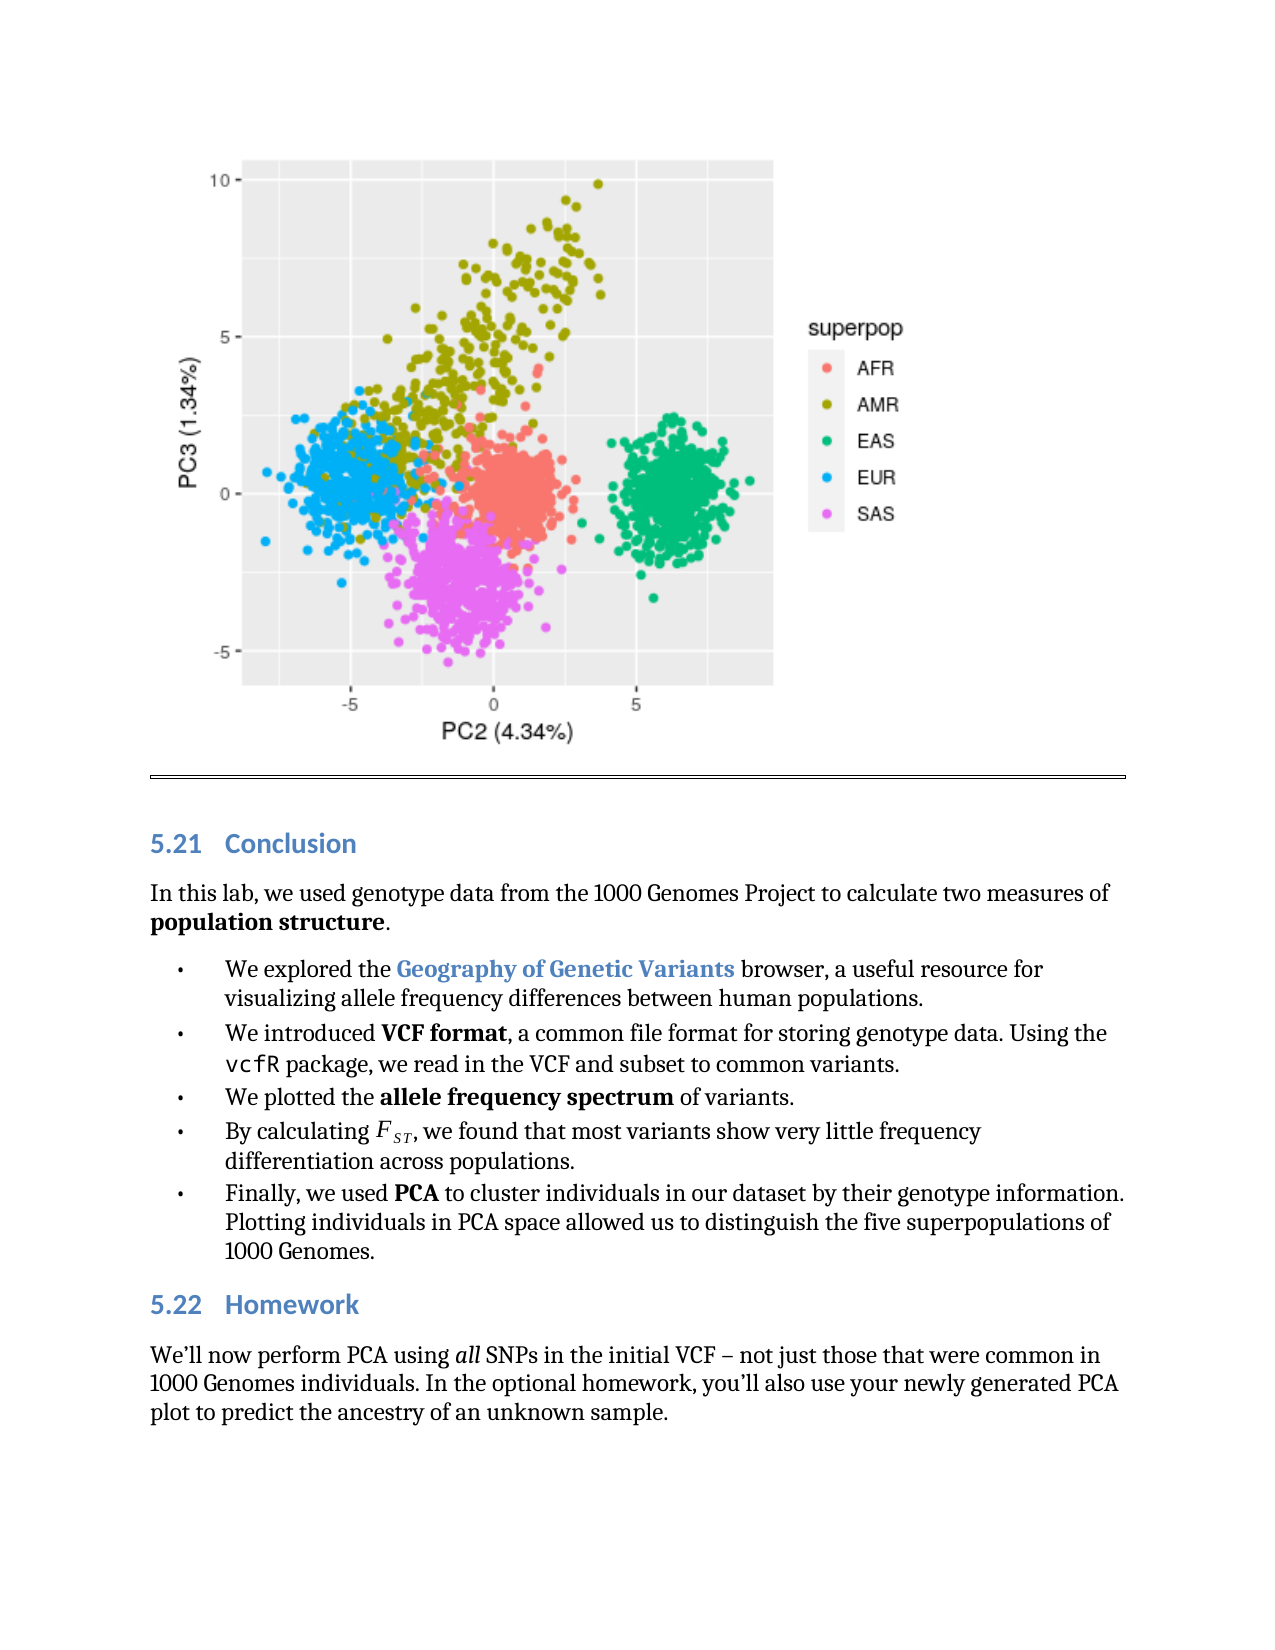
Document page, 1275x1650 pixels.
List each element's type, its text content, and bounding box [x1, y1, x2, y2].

subtitle 5.22 Homework [150, 1286, 1125, 1322]
list We introduced VCF format, a common file format for storing genotype data. Using the vcfR package, we read in the VCF and subset to common variants. [175, 1017, 1125, 1079]
text In this lab, we used genotype data from the 1000 Genomes Project to calculate two measures of population structure. [150, 879, 1125, 937]
text We’ll now perform PCA using all SNPs in the initial VCF – not just those that were common in 1000 Genomes individuals. In the optional homework, you’ll also use your newly generated PCA plot to predict the ancestry of an unknown sample. [150, 1341, 1125, 1427]
subtitle 5.21 Conclusion [150, 825, 1125, 860]
list Finally, we used PCA to cluster individuals in our dataset by their genotype information. Plotting individuals in PCA space allowed us to distinguish the five superpopulations of 1000 Genomes. [175, 1179, 1125, 1265]
list We plotted the allele frequency spectrum of variants. [175, 1083, 1125, 1112]
list We explored the Geography of Genetic Variants browser, a useful resource for visualizing allele frequency differences between human populations. [175, 955, 1125, 1013]
list By calculating , we found that most variants show very little frequency differentiation across populations. [175, 1115, 1125, 1175]
picture [168, 150, 927, 757]
